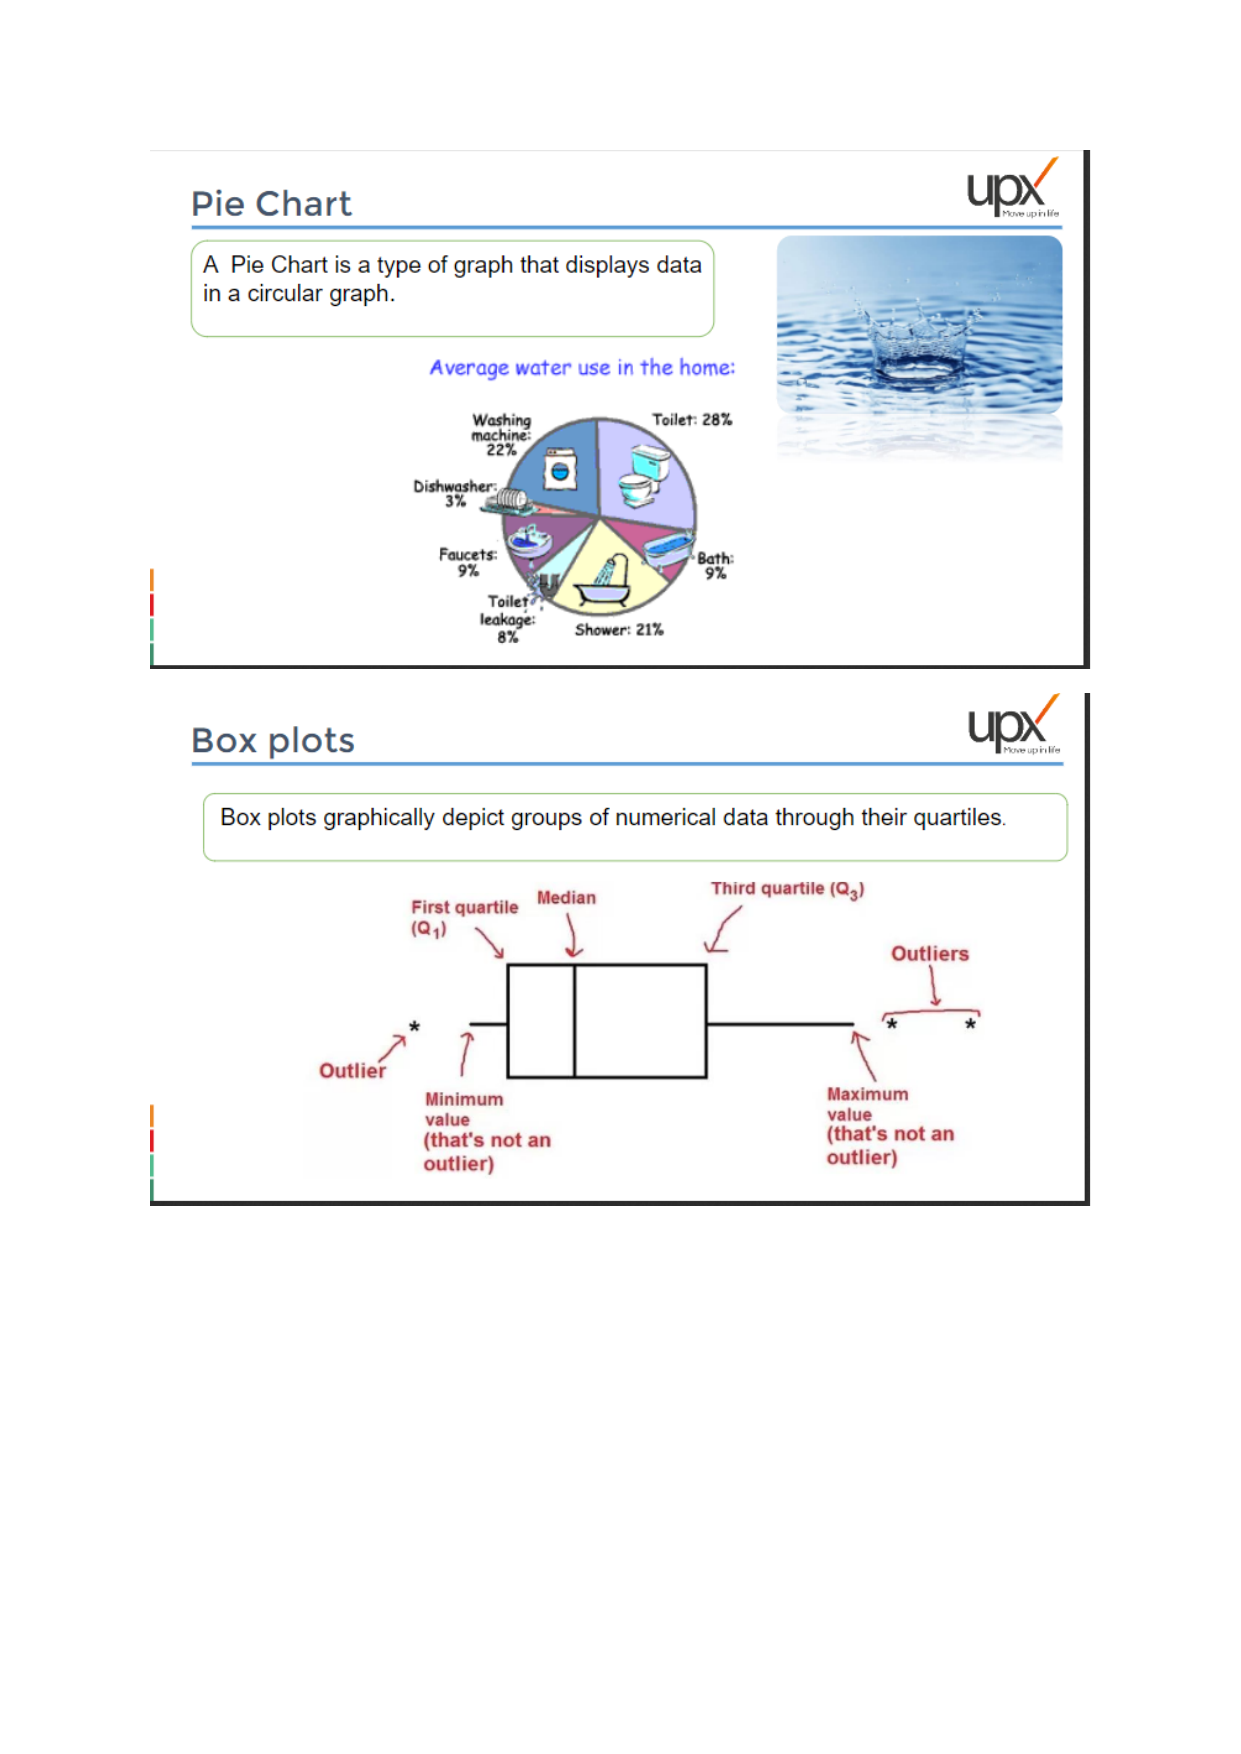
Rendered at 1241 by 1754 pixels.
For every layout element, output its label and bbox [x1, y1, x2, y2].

picture [150, 693, 1091, 1206]
picture [150, 150, 1091, 669]
